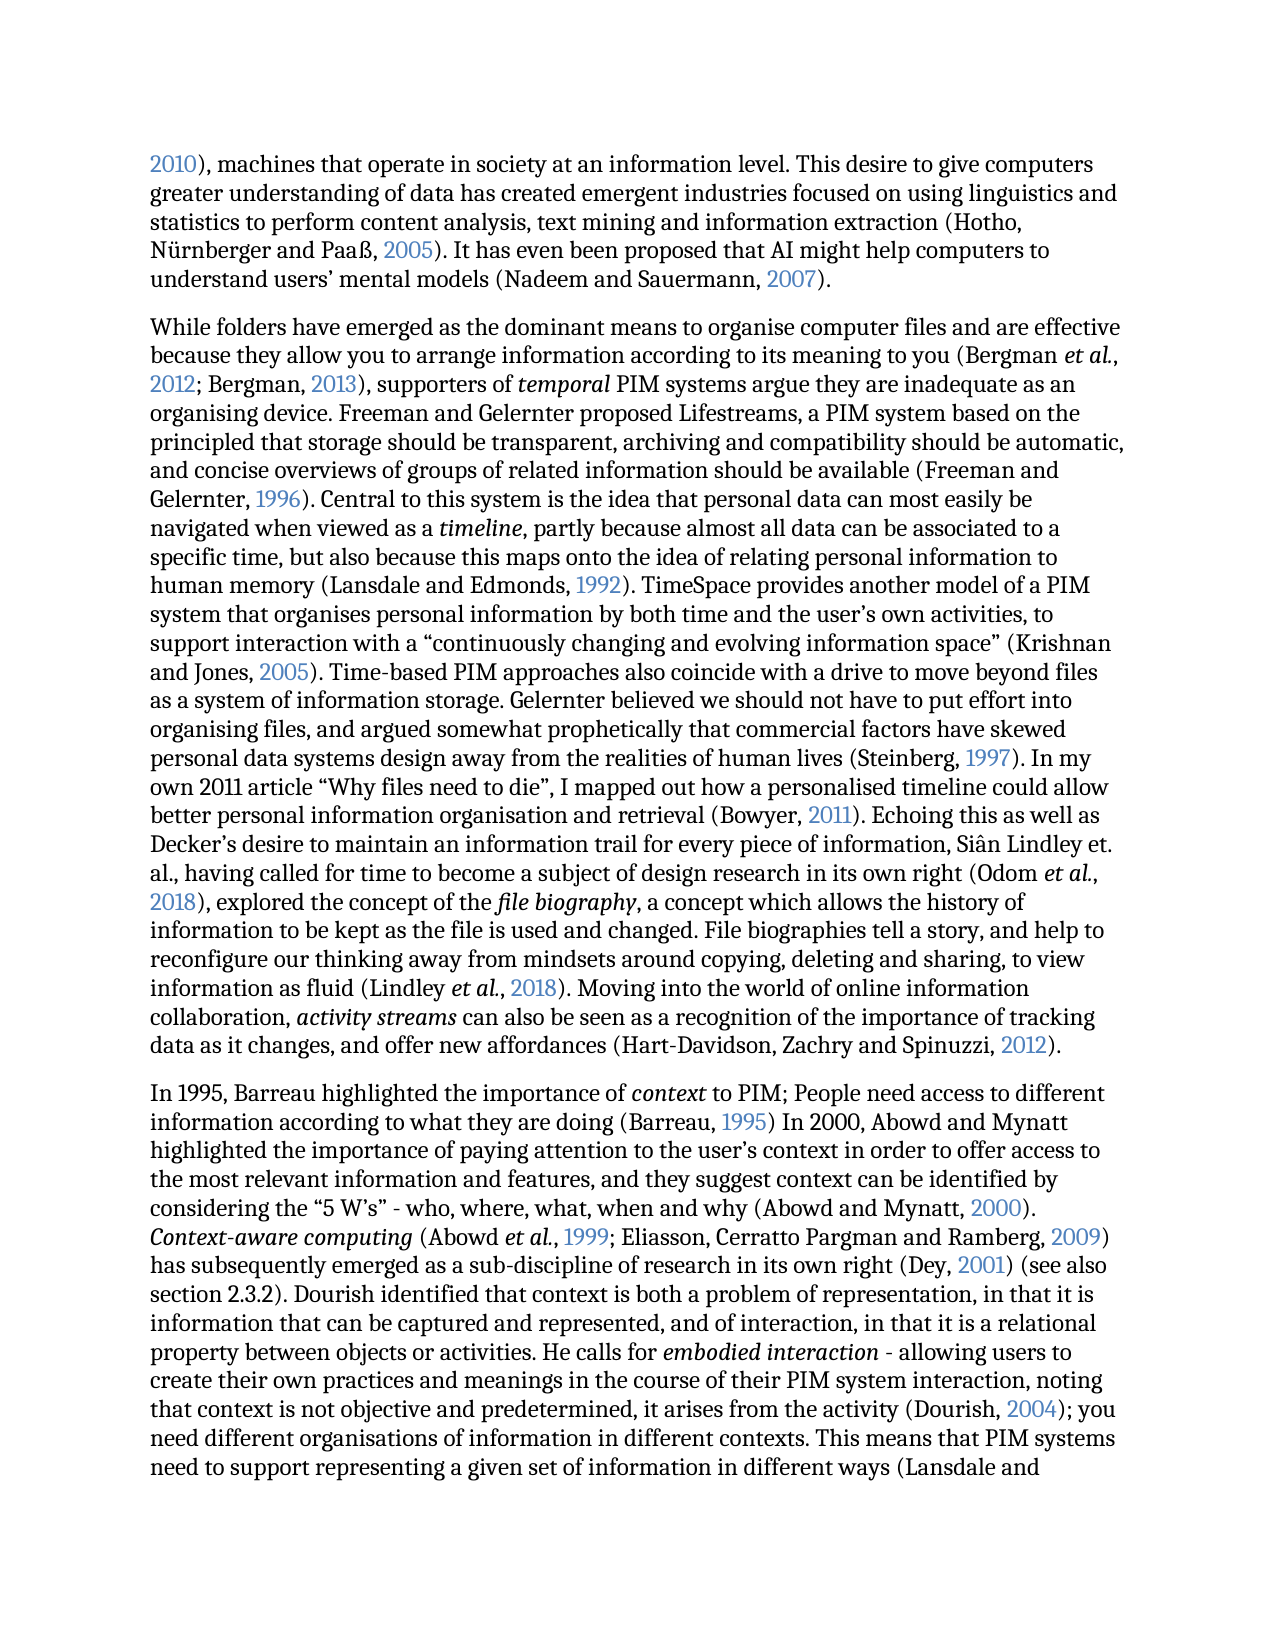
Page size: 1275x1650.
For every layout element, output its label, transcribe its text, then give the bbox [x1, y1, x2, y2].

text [150, 150, 1125, 294]
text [150, 1079, 1125, 1481]
text While folders have emerged as the dominant means to organise computer files and are effective because they allow you to arrange information according to its meaning to you (Bergman et al., 2012; Bergman, 2013), supporters of temporal PIM systems argue they are inadequate as an organising device. Freeman and Gelernter proposed Lifestreams, a PIM system based on the principled that storage should be transparent, archiving and compatibility should be automatic, and concise overviews of groups of related information should be available (Freeman and Gelernter, 1996). Central to this system is the idea that personal data can most easily be navigated when viewed as a timeline, partly because almost all data can be associated to a specific time, but also because this maps onto the idea of relating personal information to human memory (Lansdale and Edmonds, 1992). TimeSpace provides another model of a PIM system that organises personal information by both time and the user’s own activities, to support interaction with a “continuously changing and evolving information space” (Krishnan and Jones, 2005). Time-based PIM approaches also coincide with a drive to move beyond files as a system of information storage. Gelernter believed we should not have to put effort into organising files, and argued somewhat prophetically that commercial factors have skewed personal data systems design away from the realities of human lives (Steinberg, 1997). In my own 2011 article “Why files need to die”, I mapped out how a personalised timeline could allow better personal information organisation and retrieval (Bowyer, 2011). Echoing this as well as Decker’s desire to maintain an information trail for every piece of information, Siân Lindley et. al., having called for time to become a subject of design research in its own right (Odom et al., 2018), explored the concept of the file biography, a concept which allows the history of information to be kept as the file is used and changed. File biographies tell a story, and help to reconfigure our thinking away from mindsets around copying, deleting and sharing, to view information as fluid (Lindley et al., 2018). Moving into the world of online information collaboration, activity streams can also be seen as a recognition of the importance of tracking data as it changes, and offer new affordances (Hart-Davidson, Zachry and Spinuzzi, 2012). [150, 312, 1125, 1060]
